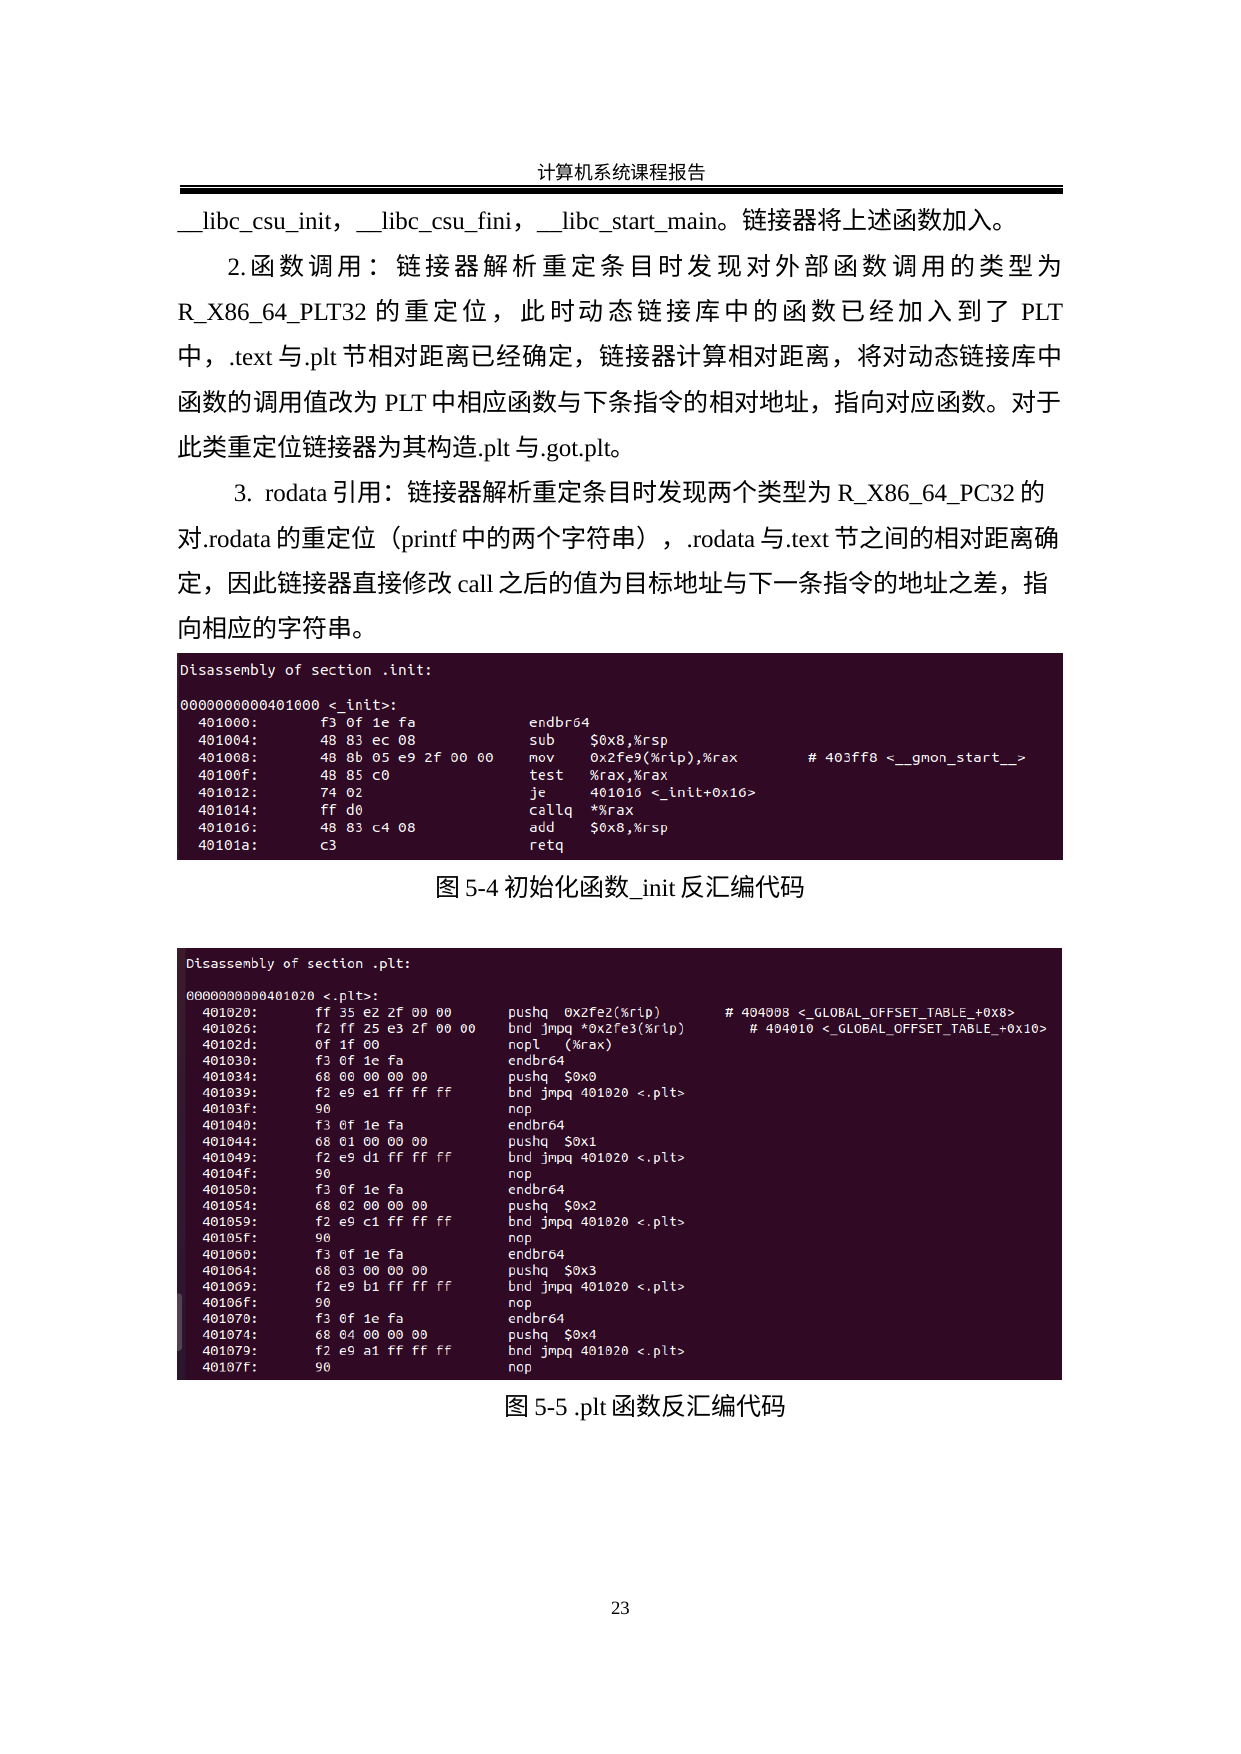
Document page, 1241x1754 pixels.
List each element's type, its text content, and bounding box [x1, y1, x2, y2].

text 2.函数调用：链接器解析重定条目时发现对外部函数调用的类型为R_X86_64_PLT32的重定位，此时动态链接库中的函数已经加入到了PLT中，.text与.plt节相对距离已经确定，链接器计算相对距离，将对动态链接库中函数的调用值改为PLT中相应函数与下条指令的相对地址，指向对应函数。对于此类重定位链接器为其构造.plt与.got.plt。 [177, 246, 1063, 464]
text 3. rodata引用：链接器解析重定条目时发现两个类型为R_X86_64_PC32的对.rodata的重定位（printf中的两个字符串），.rodata与.text节之间的相对距离确定，因此链接器直接修改call之后的值为目标地址与下一条指令的地址之差，指向相应的字符串。 [177, 473, 1063, 653]
picture [177, 653, 1063, 860]
picture [177, 948, 1062, 1380]
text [177, 201, 1063, 237]
text 图5-5 .plt函数反汇编代码 [177, 1387, 1063, 1423]
text 图5-4 初始化函数_init反汇编代码 [177, 867, 1063, 903]
